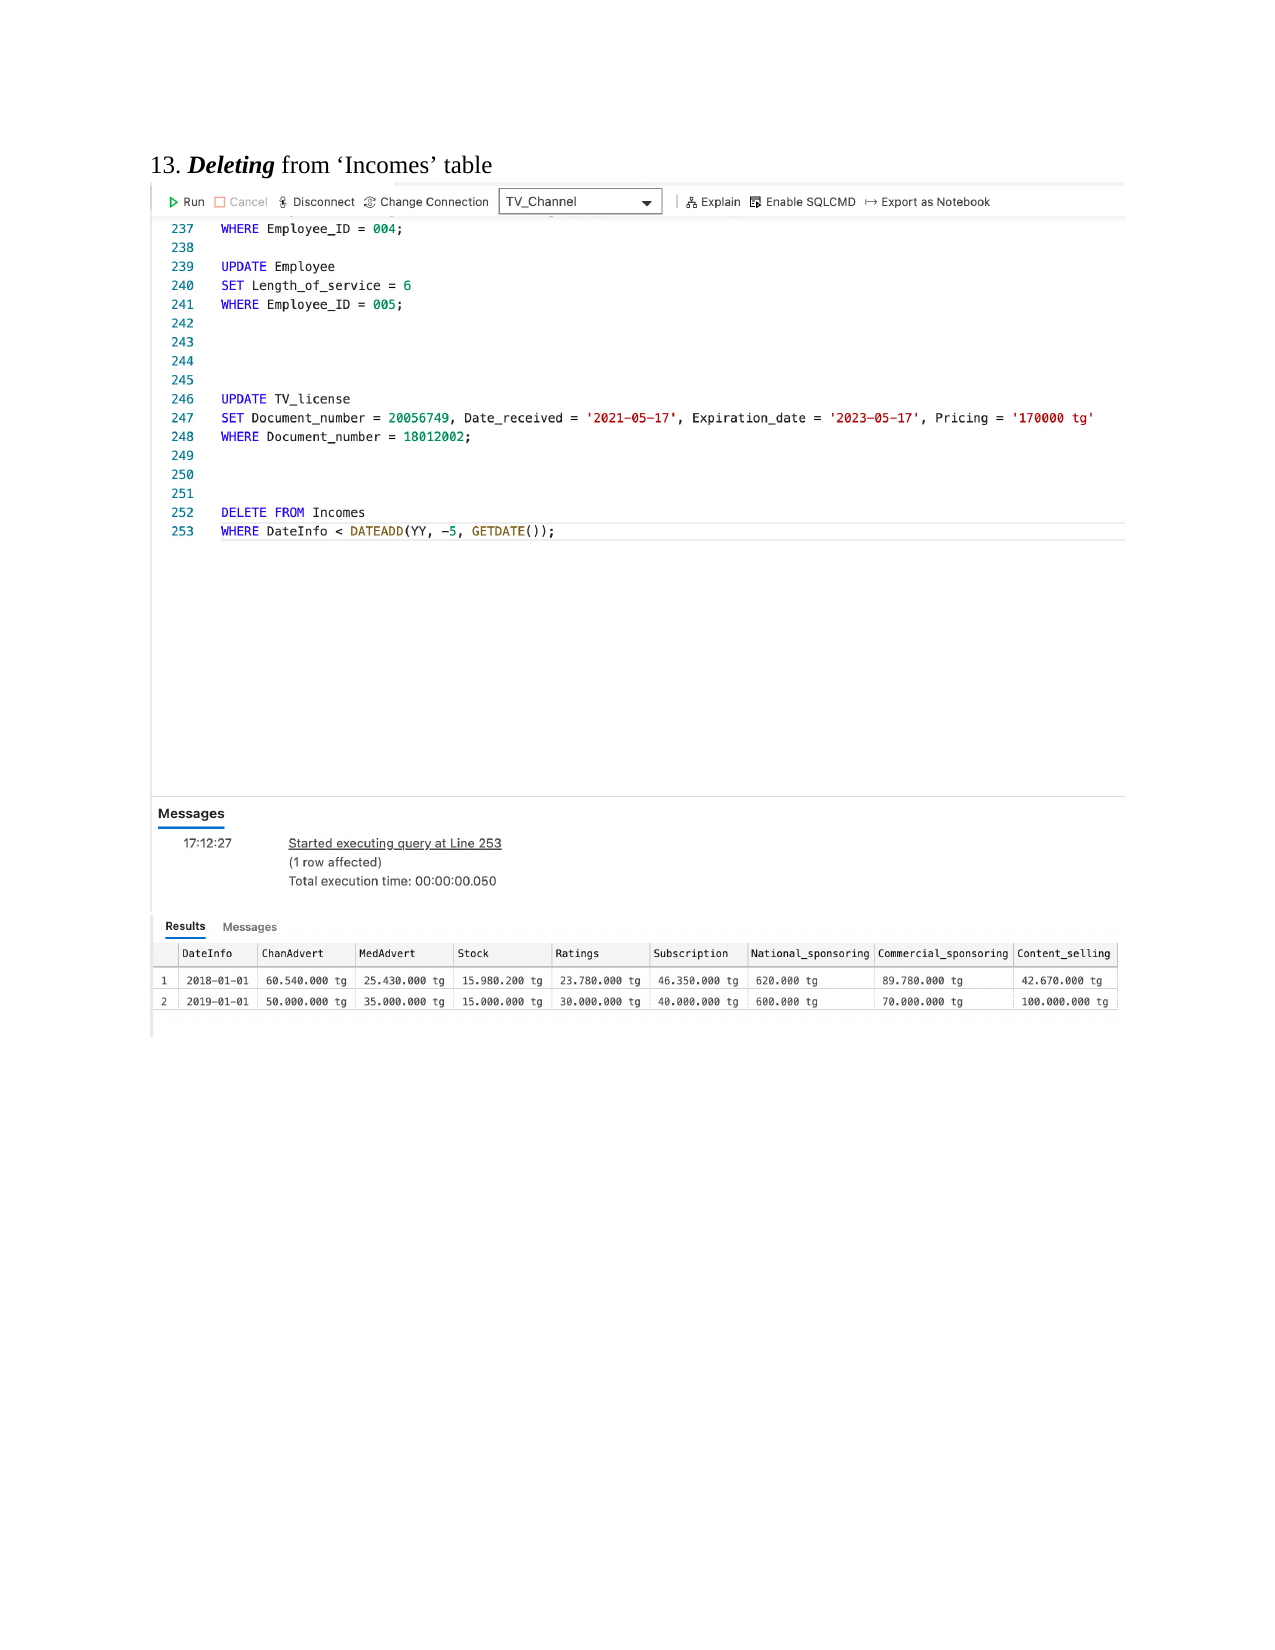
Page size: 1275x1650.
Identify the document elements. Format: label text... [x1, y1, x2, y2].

text 13. Deleting from ‘Incomes’ table [150, 150, 1125, 182]
picture [150, 182, 1125, 912]
picture [150, 915, 1125, 1037]
